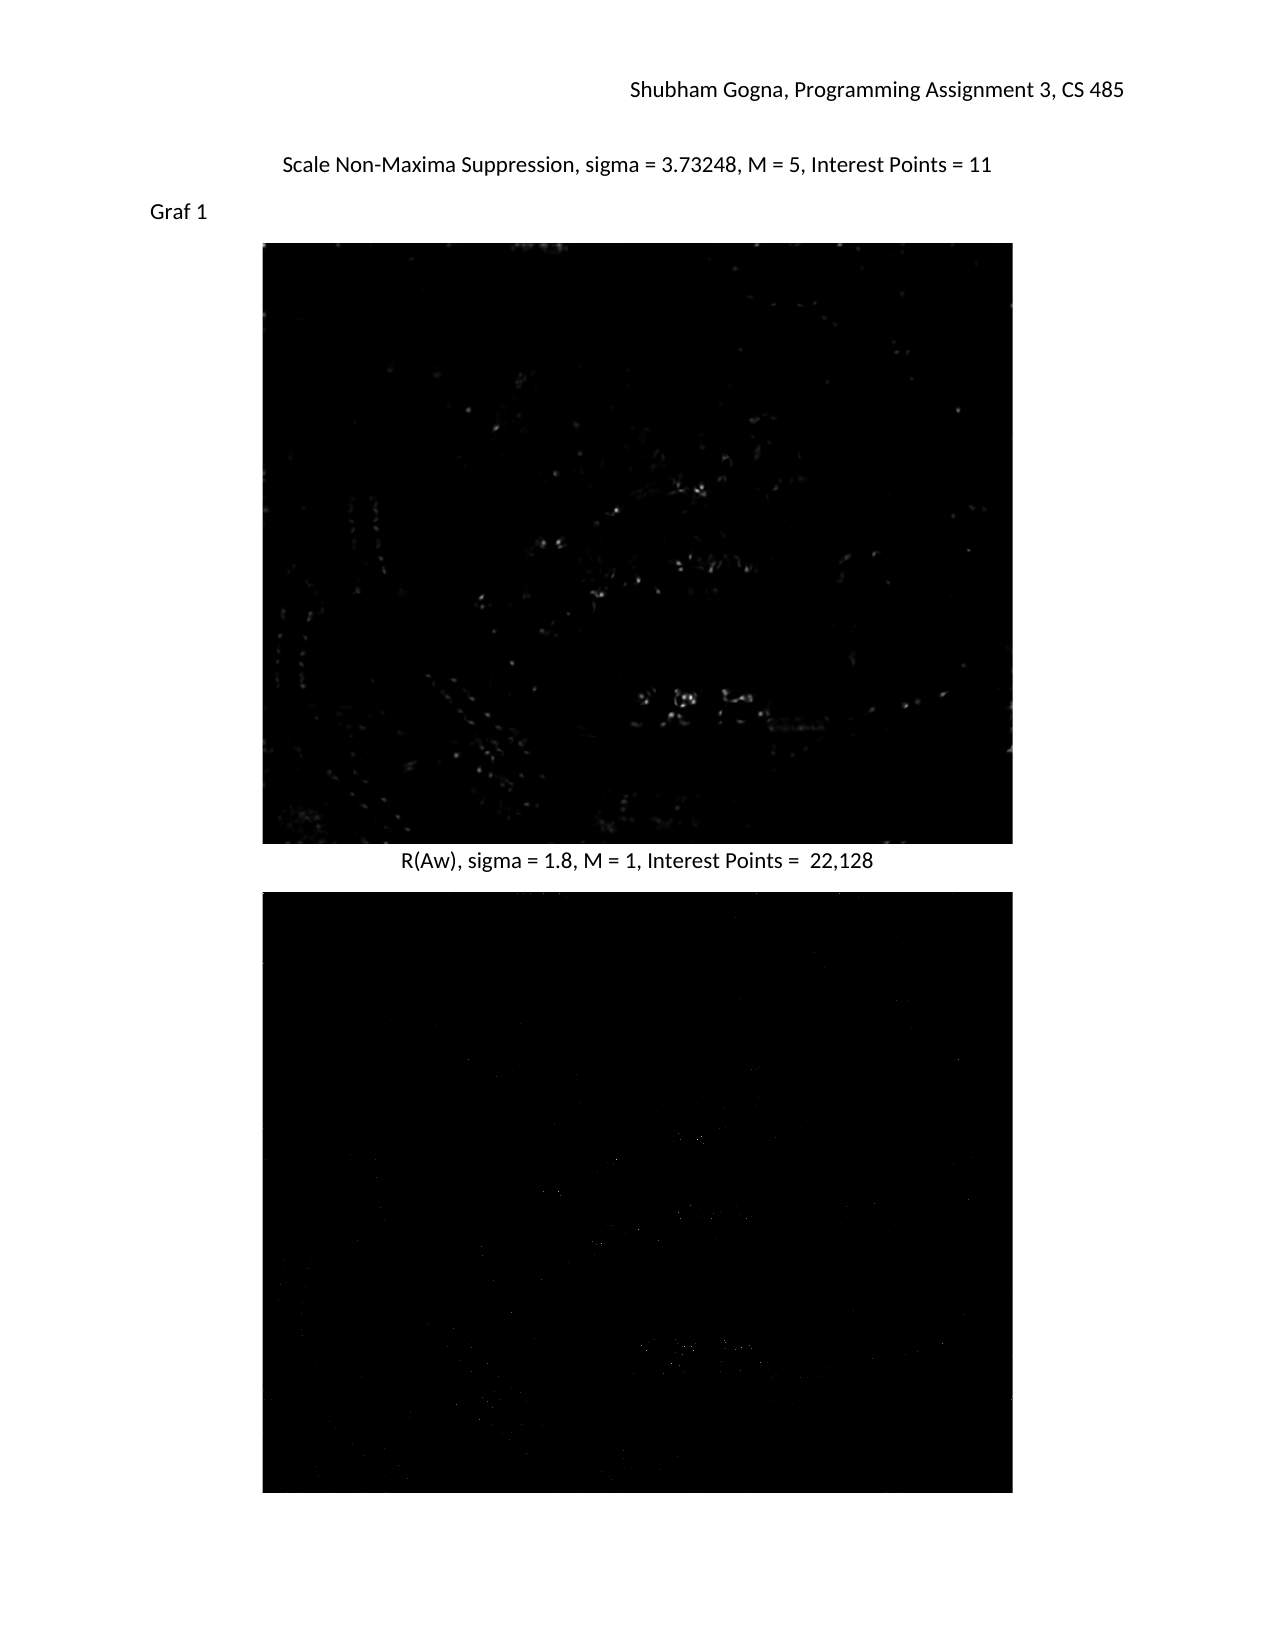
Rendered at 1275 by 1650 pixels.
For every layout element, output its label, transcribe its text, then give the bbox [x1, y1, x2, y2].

picture [262, 892, 1013, 1493]
text Graf 1 [150, 197, 1125, 225]
picture [262, 243, 1013, 844]
text Scale Non-Maxima Suppression, sigma = 3.73248, M = 5, Interest Points = 11 [150, 150, 1125, 178]
